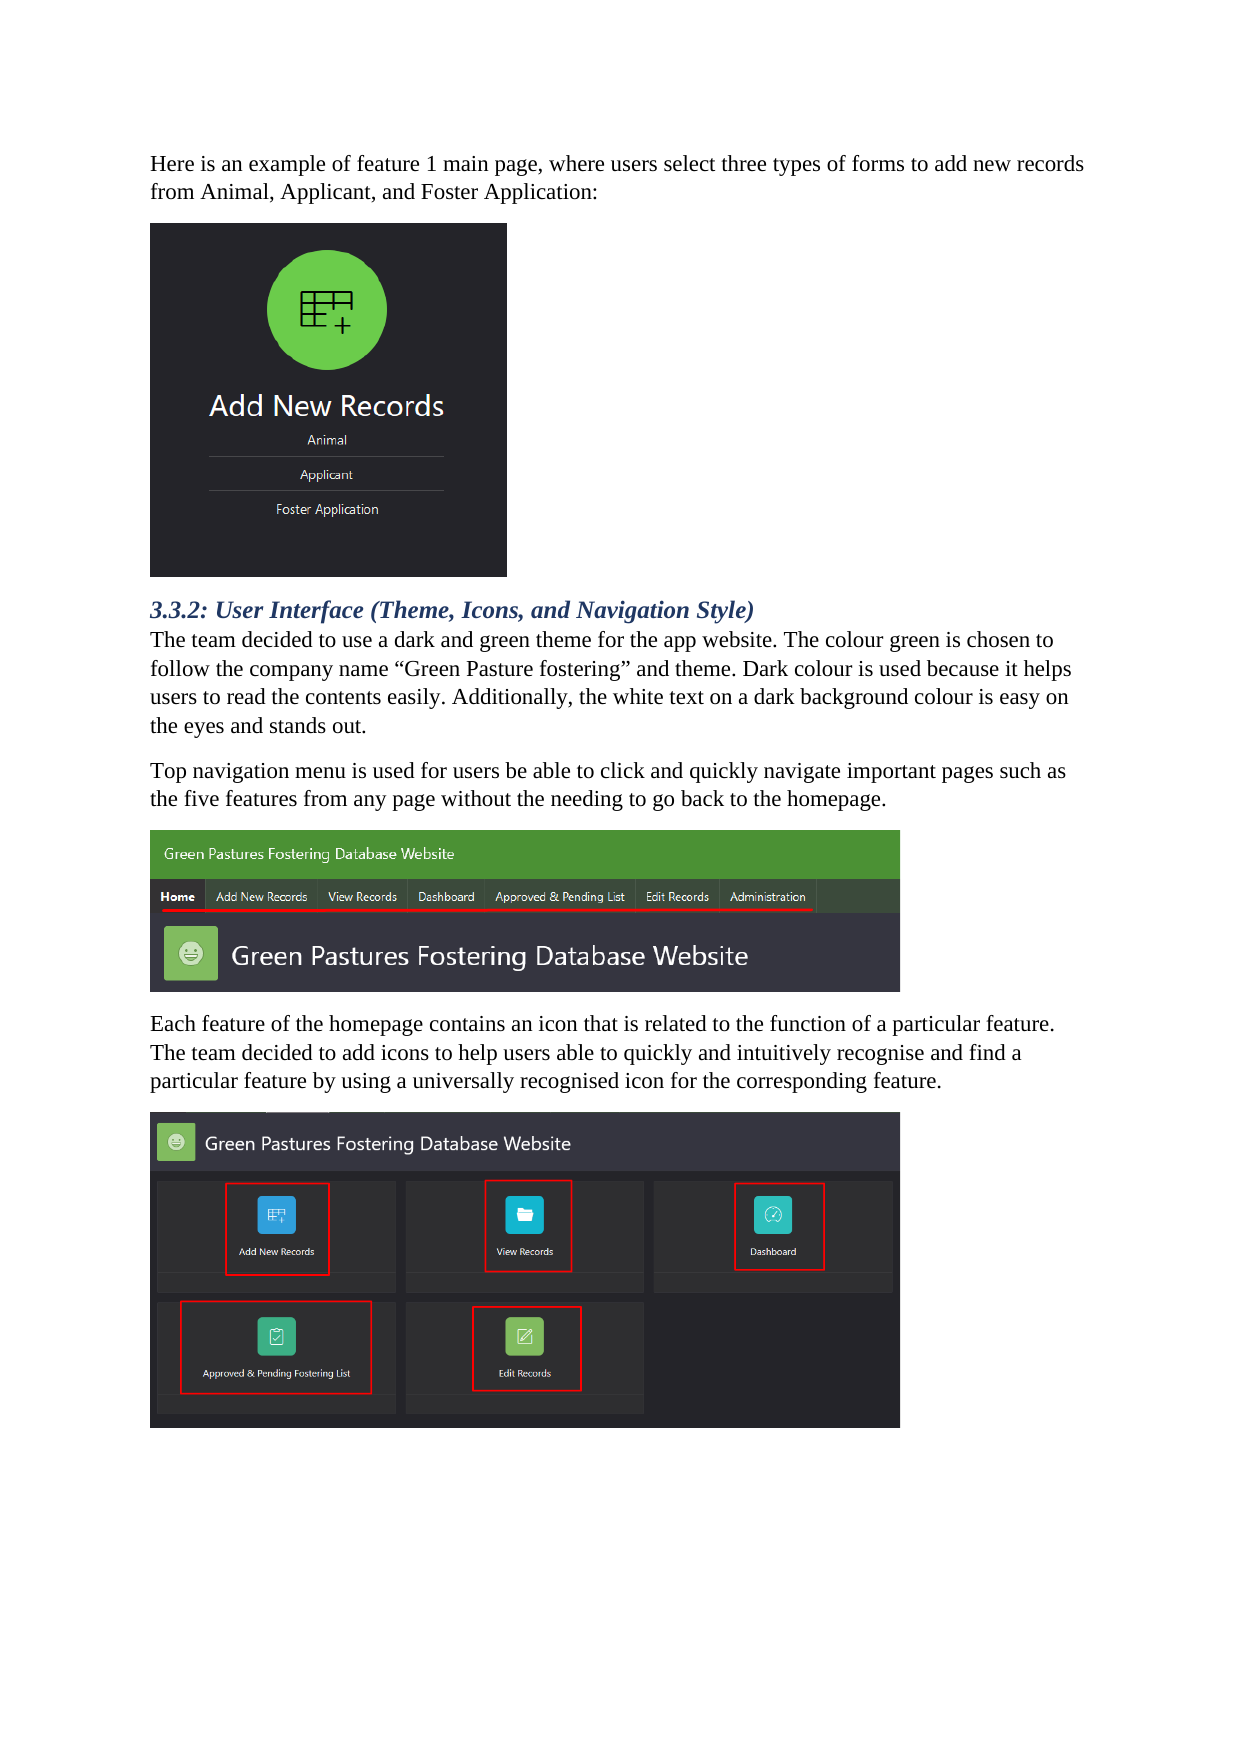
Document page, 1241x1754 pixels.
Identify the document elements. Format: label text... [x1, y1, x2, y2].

text Here is an example of feature 1 main page, where users select three types of forms to add new records from Animal, Applicant, and Foster Application: [150, 150, 1090, 205]
subtitle 3.3.2: User Interface (Theme, Icons, and Navigation Style) [150, 596, 1090, 624]
picture [150, 1112, 901, 1428]
text The team decided to use a dark and green theme for the app website. The colour green is chosen to follow the company name “Green Pasture fostering” and theme. Dark colour is used because it helps users to read the contents easily. Additionally, the white text on a dark background colour is easy on the eyes and stands out. [150, 627, 1090, 738]
text Top navigation menu is used for users be able to click and quickly navigate important pages such as the five features from any page without the needing to go back to the homepage. [150, 757, 1090, 812]
picture [150, 830, 901, 992]
text Each feature of the homepage contains an icon that is related to the function of a particular feature. The team decided to add icons to help users able to quickly and intuitively recognise and find a particular feature by using a universally recognised icon for the corresponding feature. [150, 1010, 1090, 1093]
picture [150, 223, 507, 577]
